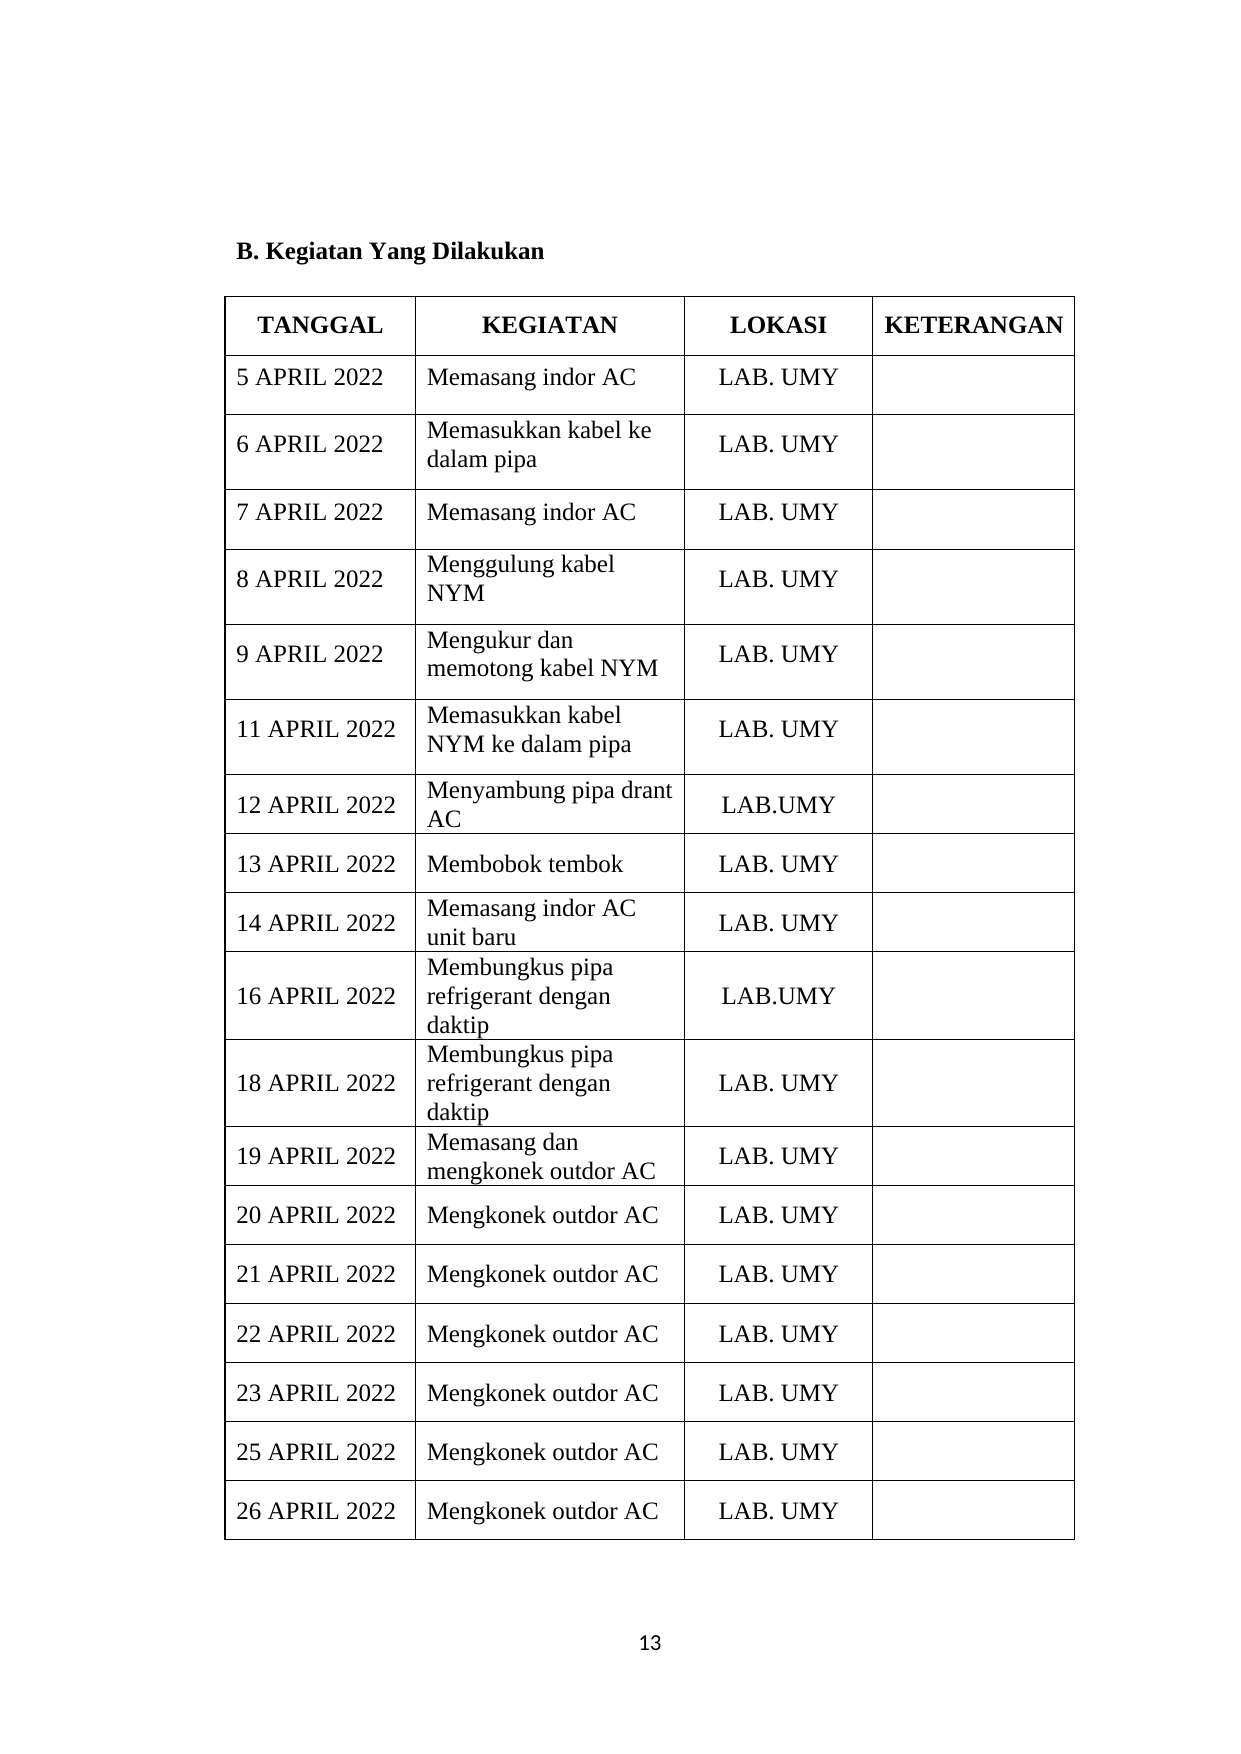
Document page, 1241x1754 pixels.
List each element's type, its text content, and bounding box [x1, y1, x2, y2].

table_cell Menyambung pipa drant AC [461, 775, 684, 833]
table_cell 12 APRIL 2022 [226, 775, 415, 833]
table_cell LAB. UMY [685, 625, 872, 699]
table_cell Mengkonek outdor AC [416, 1245, 684, 1303]
table_cell LAB. UMY [685, 1363, 872, 1421]
table_cell [873, 1304, 1074, 1362]
table_cell 20 APRIL 2022 [226, 1186, 415, 1244]
table_cell LAB. UMY [685, 1040, 872, 1126]
text B. Kegiatan Yang Dilakukan [236, 236, 1063, 265]
table_cell Mengukur dan memotong kabel NYM [416, 625, 684, 699]
table_cell Mengkonek outdor AC [416, 1304, 684, 1362]
table_cell Menggulung kabel NYM [416, 550, 684, 624]
table_cell [873, 952, 1074, 1038]
table_cell Membobok tembok [416, 834, 684, 892]
table_header KETERANGAN [873, 297, 1074, 355]
table_header KEGIATAN [416, 297, 684, 355]
table_cell 9 APRIL 2022 [226, 625, 415, 699]
table_cell 25 APRIL 2022 [226, 1422, 415, 1480]
table_cell 26 APRIL 2022 [226, 1481, 415, 1539]
table_cell 16 APRIL 2022 [226, 952, 415, 1038]
table_cell [873, 1127, 1074, 1185]
table_cell LAB. UMY [685, 1304, 872, 1362]
table_cell LAB. UMY [685, 356, 872, 414]
table_header LOKASI [685, 297, 872, 355]
table_cell [873, 1422, 1074, 1480]
table_cell [873, 550, 1074, 624]
table_cell 23 APRIL 2022 [226, 1363, 415, 1421]
table_header TANGGAL [226, 297, 415, 355]
table_cell [873, 1040, 1074, 1126]
table_cell 11 APRIL 2022 [226, 700, 415, 774]
table_cell LAB. UMY [685, 1186, 872, 1244]
table_cell Memasang indor AC unit baru [416, 893, 684, 951]
table_cell Membungkus pipa refrigerant dengan daktip [489, 1040, 684, 1126]
table_cell [873, 700, 1074, 774]
table_cell 14 APRIL 2022 [226, 893, 415, 951]
table_cell LAB. UMY [685, 415, 872, 489]
table_cell LAB. UMY [685, 1245, 872, 1303]
table_cell Memasukkan kabel ke dalam pipa [416, 415, 684, 489]
table_cell 18 APRIL 2022 [226, 1040, 415, 1126]
table_cell LAB.UMY [685, 952, 872, 1038]
table_cell [873, 1245, 1074, 1303]
table_cell Mengkonek outdor AC [416, 1363, 684, 1421]
table_cell 8 APRIL 2022 [226, 550, 415, 624]
table_cell LAB. UMY [685, 1481, 872, 1539]
table_cell LAB. UMY [685, 834, 872, 892]
table_cell LAB. UMY [685, 893, 872, 951]
table_cell Memasukkan kabel NYM ke dalam pipa [416, 700, 684, 774]
table_cell LAB. UMY [685, 550, 872, 624]
table_cell Mengkonek outdor AC [416, 1186, 684, 1244]
table_cell 13 APRIL 2022 [226, 834, 415, 892]
table_cell [873, 1363, 1074, 1421]
table_cell 21 APRIL 2022 [226, 1245, 415, 1303]
table_cell 6 APRIL 2022 [226, 415, 415, 489]
table_cell [873, 834, 1074, 892]
table_cell [873, 490, 1074, 548]
table_cell LAB.UMY [685, 775, 872, 833]
table_cell LAB. UMY [685, 1422, 872, 1480]
table_cell Mengkonek outdor AC [416, 1481, 684, 1539]
table_cell [873, 625, 1074, 699]
table_cell 22 APRIL 2022 [226, 1304, 415, 1362]
table_cell LAB. UMY [685, 700, 872, 774]
table_cell [873, 893, 1074, 951]
table_cell 7 APRIL 2022 [226, 490, 415, 548]
table_cell [873, 775, 1074, 833]
table_cell 19 APRIL 2022 [226, 1127, 415, 1185]
table_cell Memasang indor AC [416, 490, 684, 548]
table_cell Memasang indor AC [416, 356, 684, 414]
table_cell Membungkus pipa refrigerant dengan daktip [489, 952, 684, 1038]
table_cell LAB. UMY [685, 490, 872, 548]
table_cell 5 APRIL 2022 [226, 356, 415, 414]
table_cell [873, 1481, 1074, 1539]
table_cell LAB. UMY [685, 1127, 872, 1185]
table_cell Memasang dan mengkonek outdor AC [416, 1127, 684, 1185]
table_cell Mengkonek outdor AC [416, 1422, 684, 1480]
table_cell [873, 356, 1074, 414]
table_cell [873, 415, 1074, 489]
table_cell [873, 1186, 1074, 1244]
